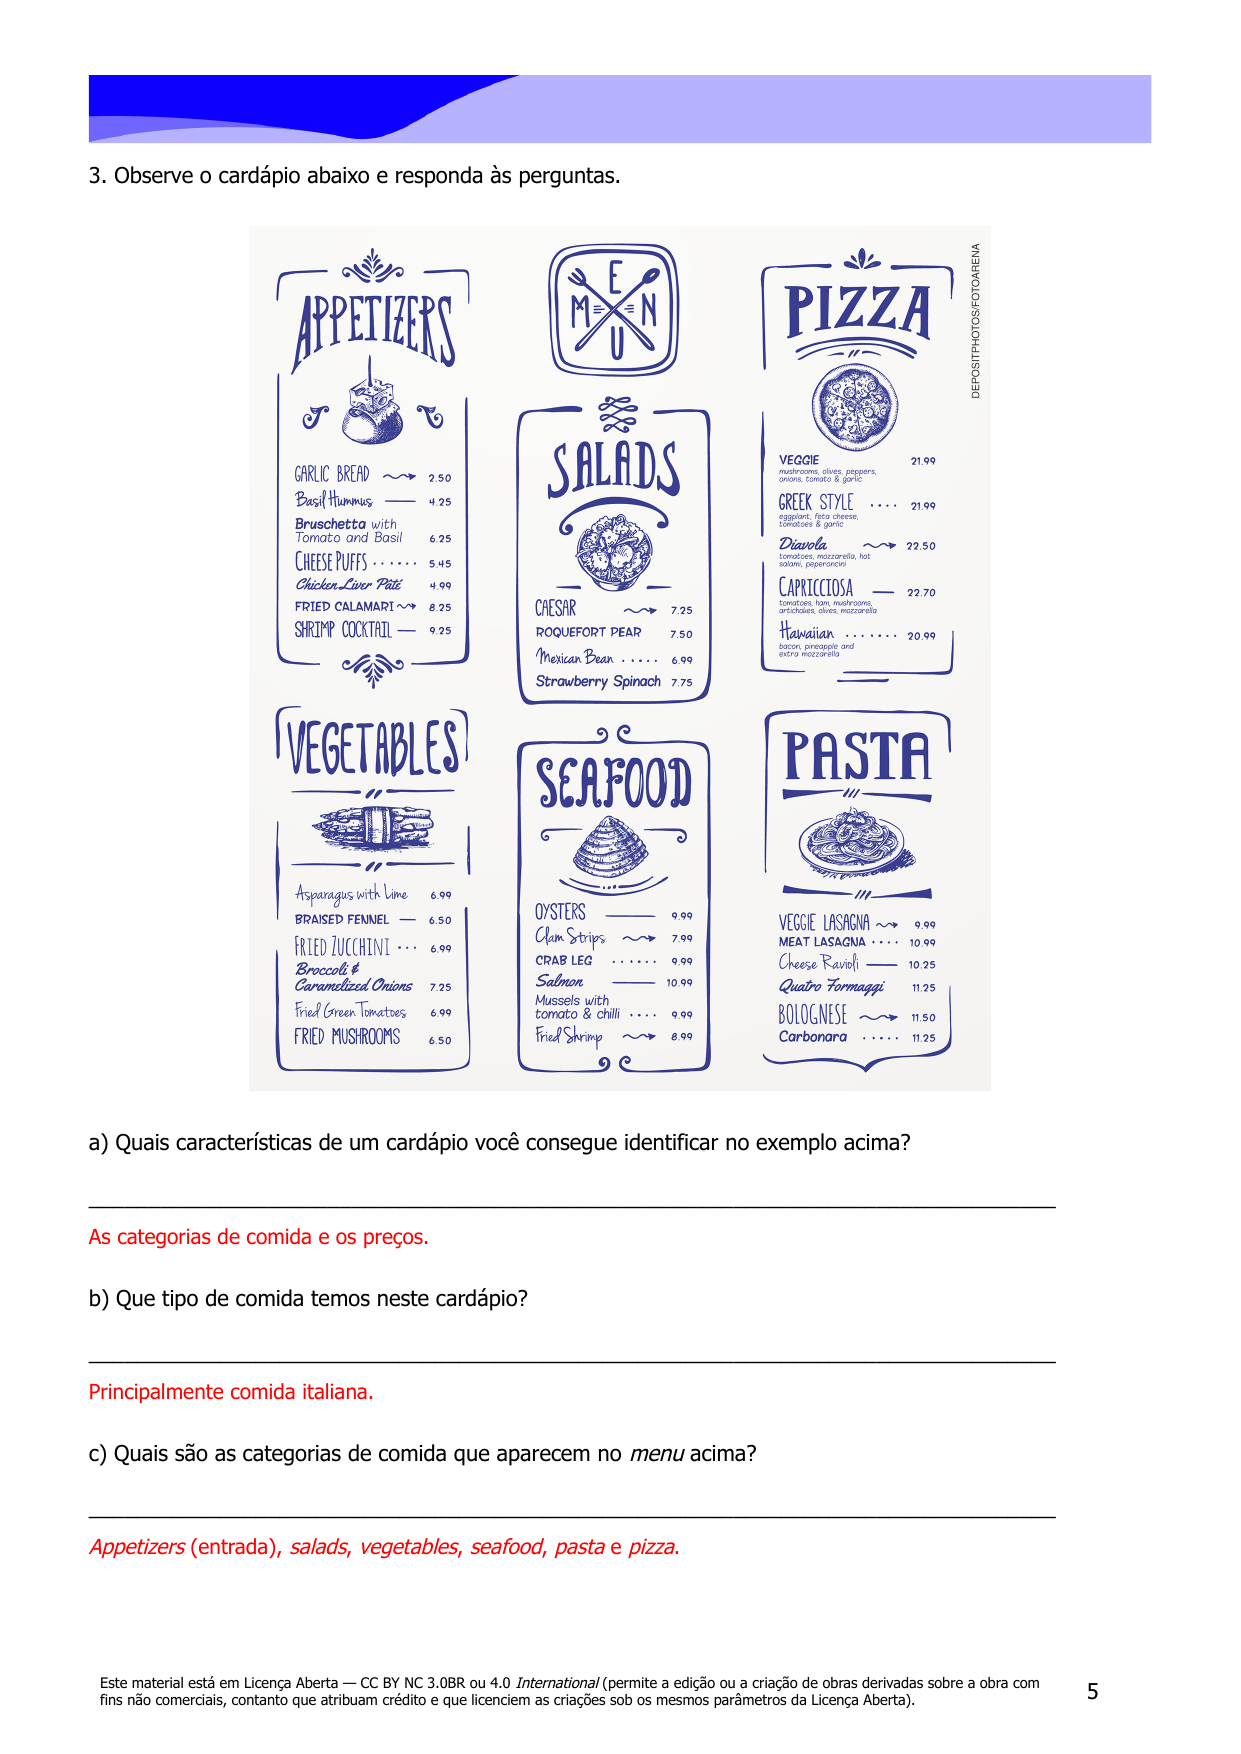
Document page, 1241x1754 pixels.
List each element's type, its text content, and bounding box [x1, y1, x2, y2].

text _________________________________________________________________________________ [89, 1468, 1152, 1528]
text 3. Observe o cardápio abaixo e responda às perguntas. [89, 162, 1152, 188]
text _________________________________________________________________________________ [89, 1158, 1152, 1217]
text c) Quais são as categorias de comida que aparecem no menu acima? [89, 1439, 1152, 1466]
text a) Quais características de um cardápio você consegue identificar no exemplo acima? [89, 1129, 1152, 1155]
text b) Que tipo de comida temos neste cardápio? [89, 1284, 1152, 1311]
picture [88, 75, 1152, 156]
text _________________________________________________________________________________ [89, 1313, 1152, 1372]
text As categorias de comida e os preços. [89, 1223, 1152, 1248]
text Principalmente comida italiana. [89, 1378, 1152, 1404]
text Appetizers (entrada), salads, vegetables, seafood, pasta e pizza. [89, 1533, 1152, 1559]
picture [249, 226, 992, 1091]
